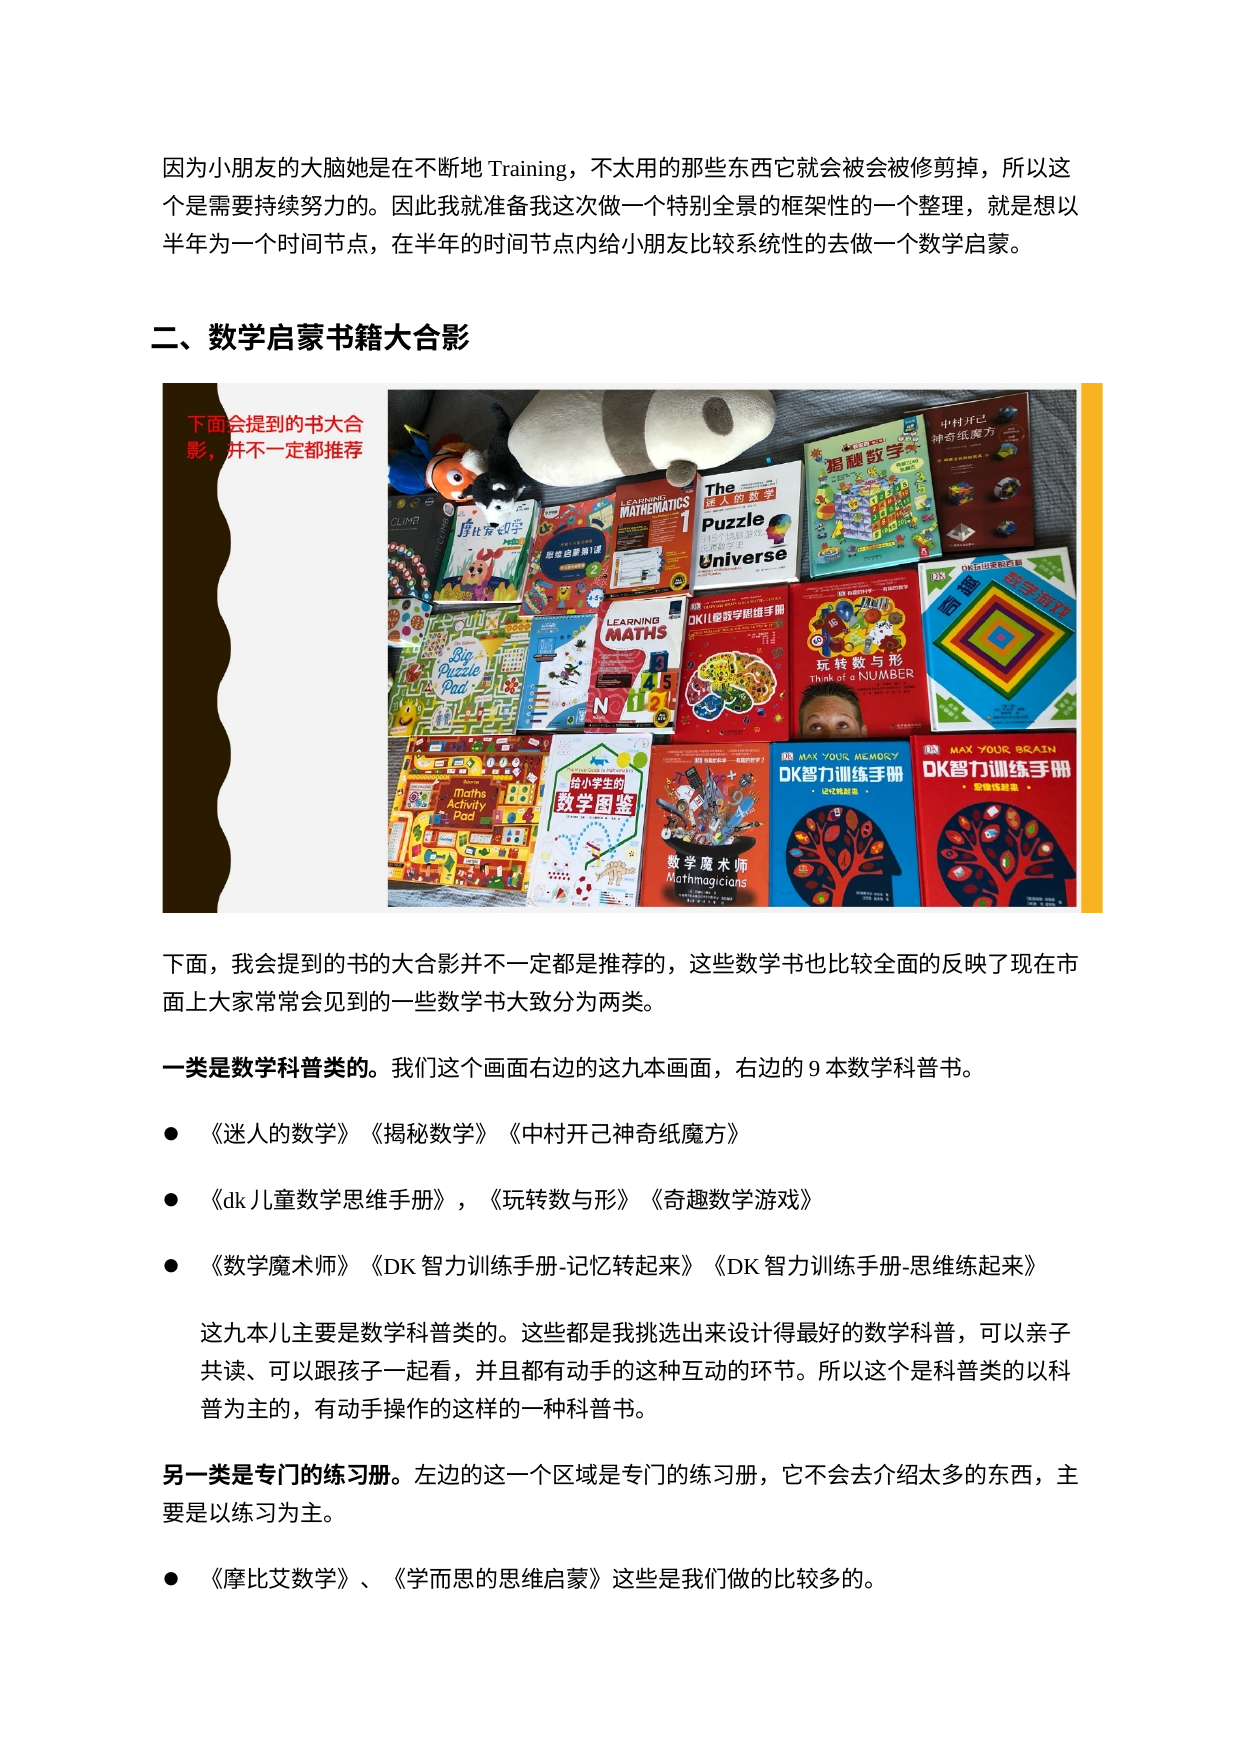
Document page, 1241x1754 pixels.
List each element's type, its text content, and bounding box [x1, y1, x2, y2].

subtitle 二、数学启蒙书籍大合影 [150, 314, 1090, 357]
text 一类是数学科普类的。我们这个画面右边的这九本画面，右边的9本数学科普书。 [162, 1050, 1090, 1083]
text 另一类是专门的练习册。左边的这一个区域是专门的练习册，它不会去介绍太多的东西，主要是以练习为主。 [162, 1457, 1090, 1528]
list 《dk儿童数学思维手册》，《玩转数与形》《奇趣数学游戏》 [162, 1182, 1090, 1215]
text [162, 150, 1090, 259]
list 《摩比艾数学》、《学而思的思维启蒙》这些是我们做的比较多的。 [162, 1561, 1090, 1594]
text 下面，我会提到的书的大合影并不一定都是推荐的，这些数学书也比较全面的反映了现在市面上大家常常会见到的一些数学书大致分为两类。 [162, 946, 1090, 1017]
list 这九本儿主要是数学科普类的。这些都是我挑选出来设计得最好的数学科普，可以亲子共读、可以跟孩子一起看，并且都有动手的这种互动的环节。所以这个是科普类的以科普为主的，有动手操作的这样的一种科普书。 [200, 1314, 1090, 1424]
list 《迷人的数学》《揭秘数学》《中村开己神奇纸魔方》 [162, 1116, 1090, 1149]
picture [162, 383, 1103, 913]
list 《数学魔术师》《DK智力训练手册-记忆转起来》《DK智力训练手册-思维练起来》 [162, 1248, 1090, 1281]
